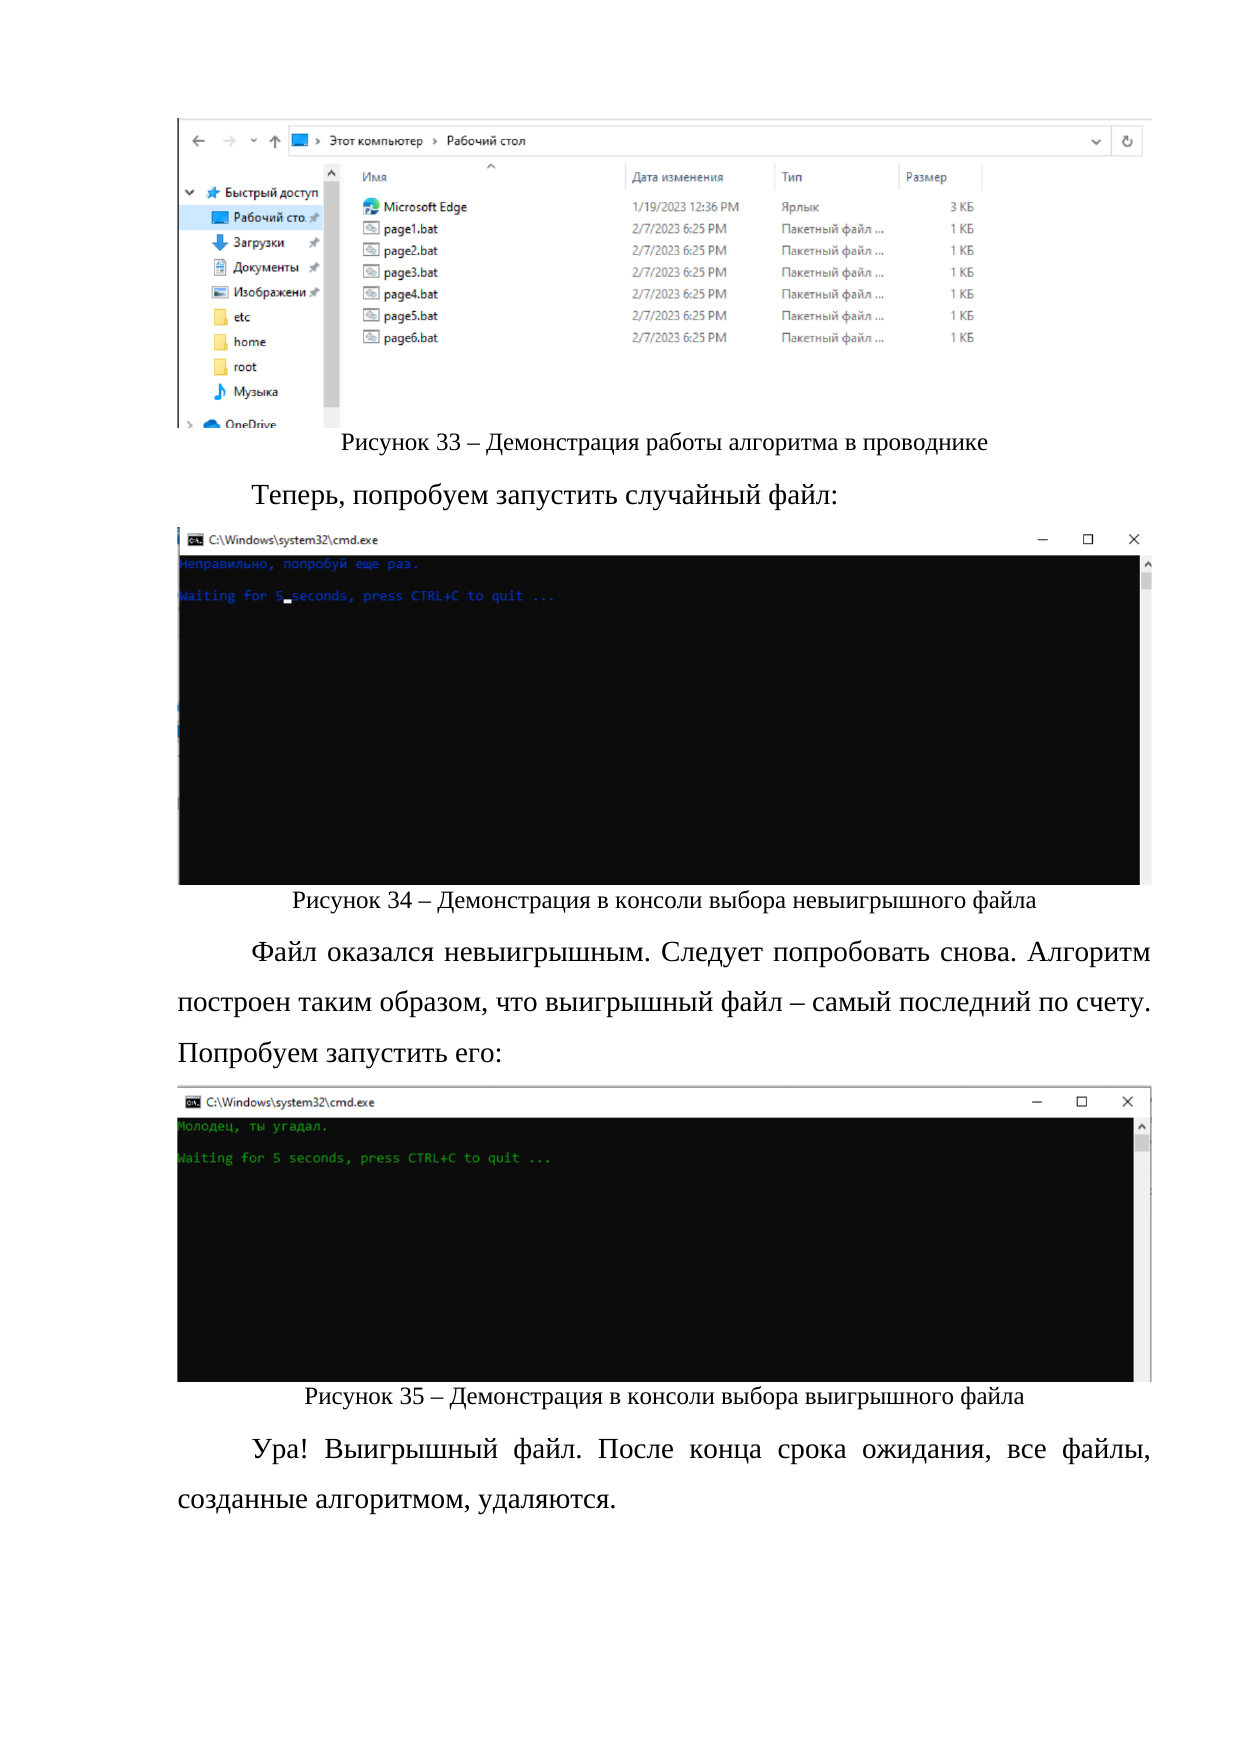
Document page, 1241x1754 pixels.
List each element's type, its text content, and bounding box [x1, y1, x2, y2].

text Рисунок 33 – Демонстрация работы алгоритма в проводнике [177, 428, 1152, 456]
picture [177, 1085, 1152, 1382]
picture [177, 527, 1152, 885]
text Рисунок 34 – Демонстрация в консоли выбора невыигрышного файла [177, 885, 1152, 913]
text Ура! Выигрышный файл. После конца срока ожидания, все файлы, созданные алгоритмом, удаляются. [177, 1431, 1152, 1515]
text Теперь, попробуем запустить случайный файл: [177, 477, 1152, 510]
picture [177, 118, 1152, 428]
text Рисунок 35 – Демонстрация в консоли выбора выигрышного файла [177, 1382, 1152, 1410]
text Файл оказался невыигрышным. Следует попробовать снова. Алгоритм построен таким образом, что выигрышный файл – самый последний по счету. Попробуем запустить его: [177, 934, 1152, 1068]
